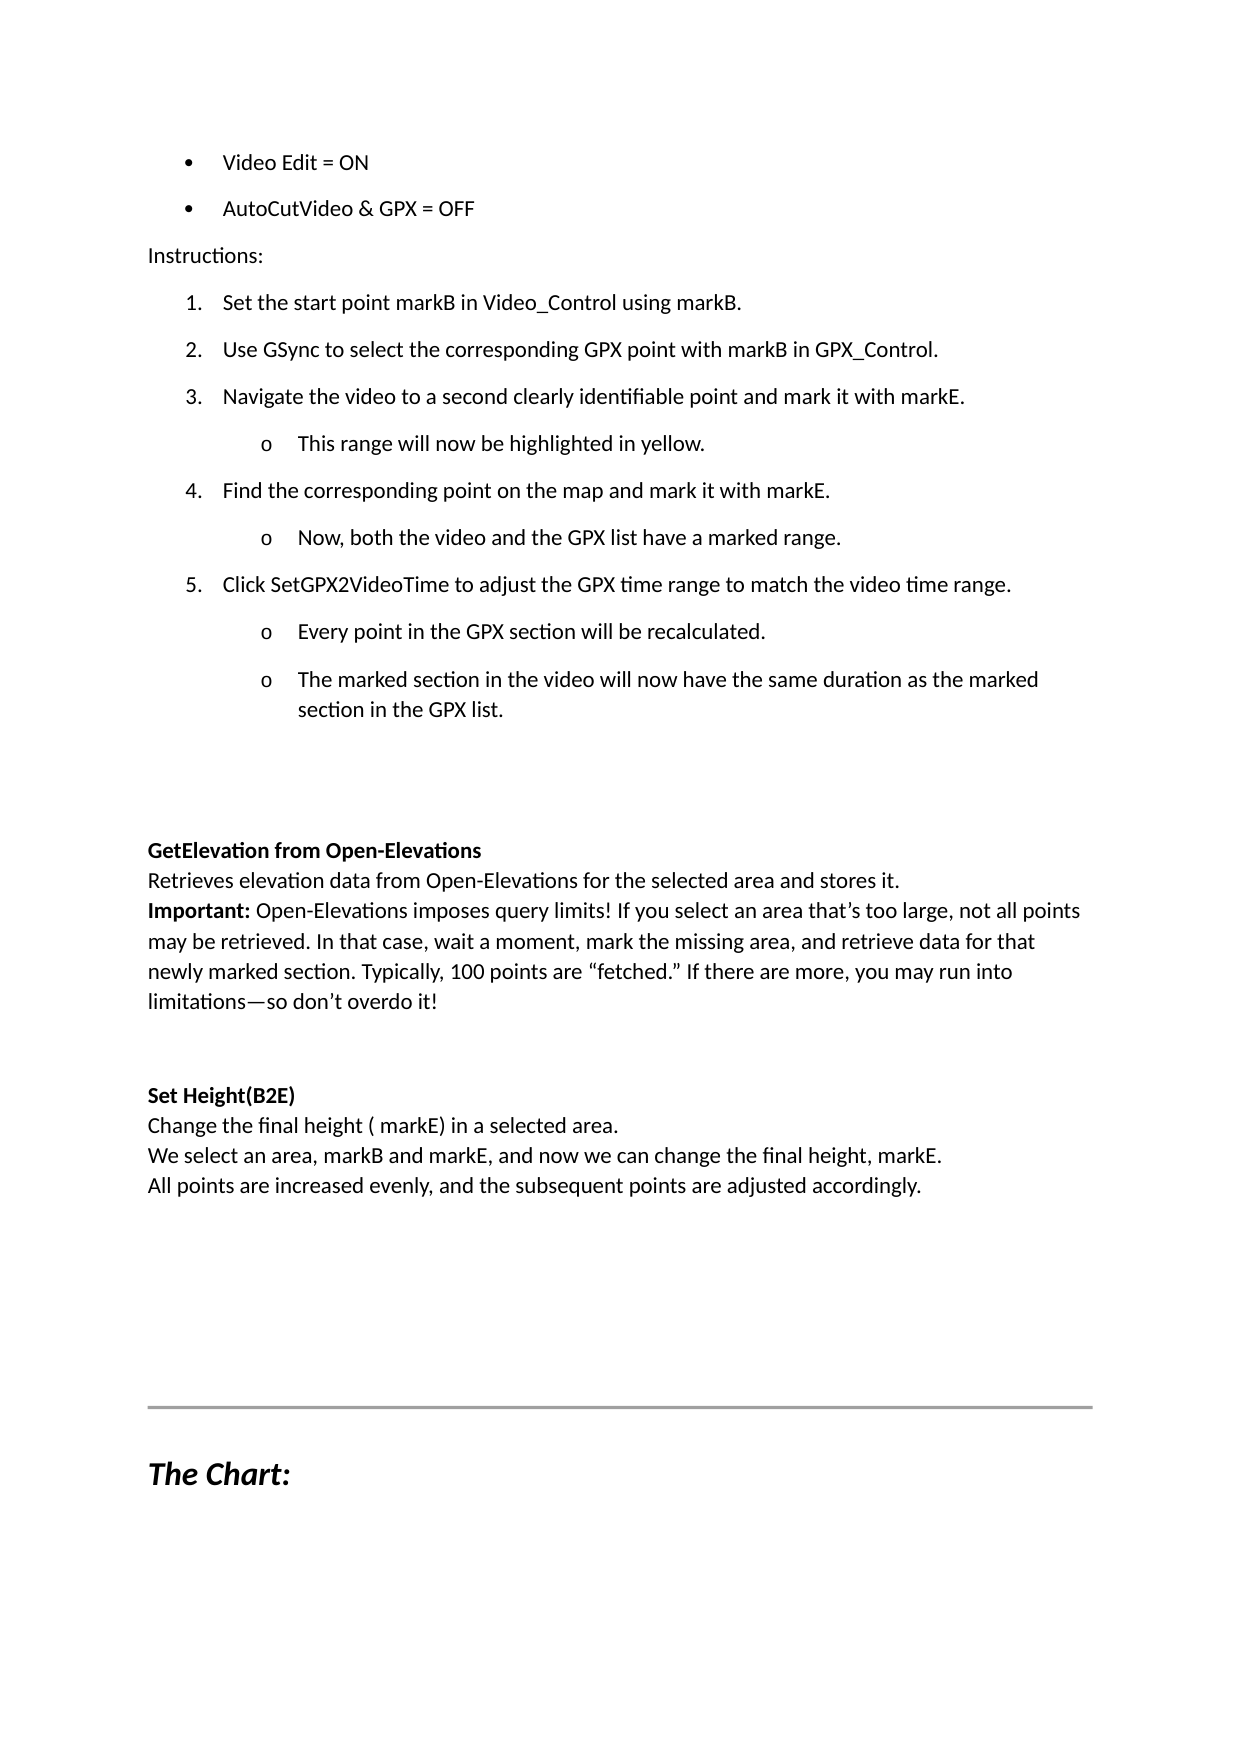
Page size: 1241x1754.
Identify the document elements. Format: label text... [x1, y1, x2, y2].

list Use GSync to select the corresponding GPX point with markB in GPX_Control. [185, 335, 1093, 363]
list Navigate the video to a second clearly identifiable point and mark it with markE. [185, 382, 1093, 410]
list AutoCutVideo & GPX = OFF [185, 194, 1093, 222]
text The Chart: [148, 1453, 1093, 1493]
list Find the corresponding point on the map and mark it with markE. [185, 476, 1093, 504]
list The marked section in the video will now have the same duration as the marked section in the GPX list. [260, 665, 1093, 723]
list Set the start point markB in Video_Control using markB. [185, 288, 1093, 316]
list Now, both the video and the GPX list have a marked range. [260, 523, 1093, 552]
text Set Height(B2E) Change the final height ( markE) in a selected area. We select an area, markB and markE, and now we can change the final height, markE. All points are increased evenly, and the subsequent points are adjusted accordingly. [148, 1081, 1093, 1199]
list Click SetGPX2VideoTime to adjust the GPX time range to match the video time range. [185, 571, 1093, 598]
list Every point in the GPX section will be recalculated. [260, 617, 1093, 646]
list Video Edit = ON [185, 148, 1093, 176]
text Instructions: [148, 241, 1093, 269]
text GetElevation from Open-Elevations Retrieves elevation data from Open-Elevations for the selected area and stores it. Important: Open-Elevations imposes query limits! If you select an area that’s too large, not all points may be retrieved. In that case, wait a moment, mark the missing area, and retrieve data for that newly marked section. Typically, 100 points are “fetched.” If there are more, you may run into limitations—so don’t overdo it! [148, 836, 1093, 1015]
list This range will now be highlighted in yellow. [260, 429, 1093, 457]
